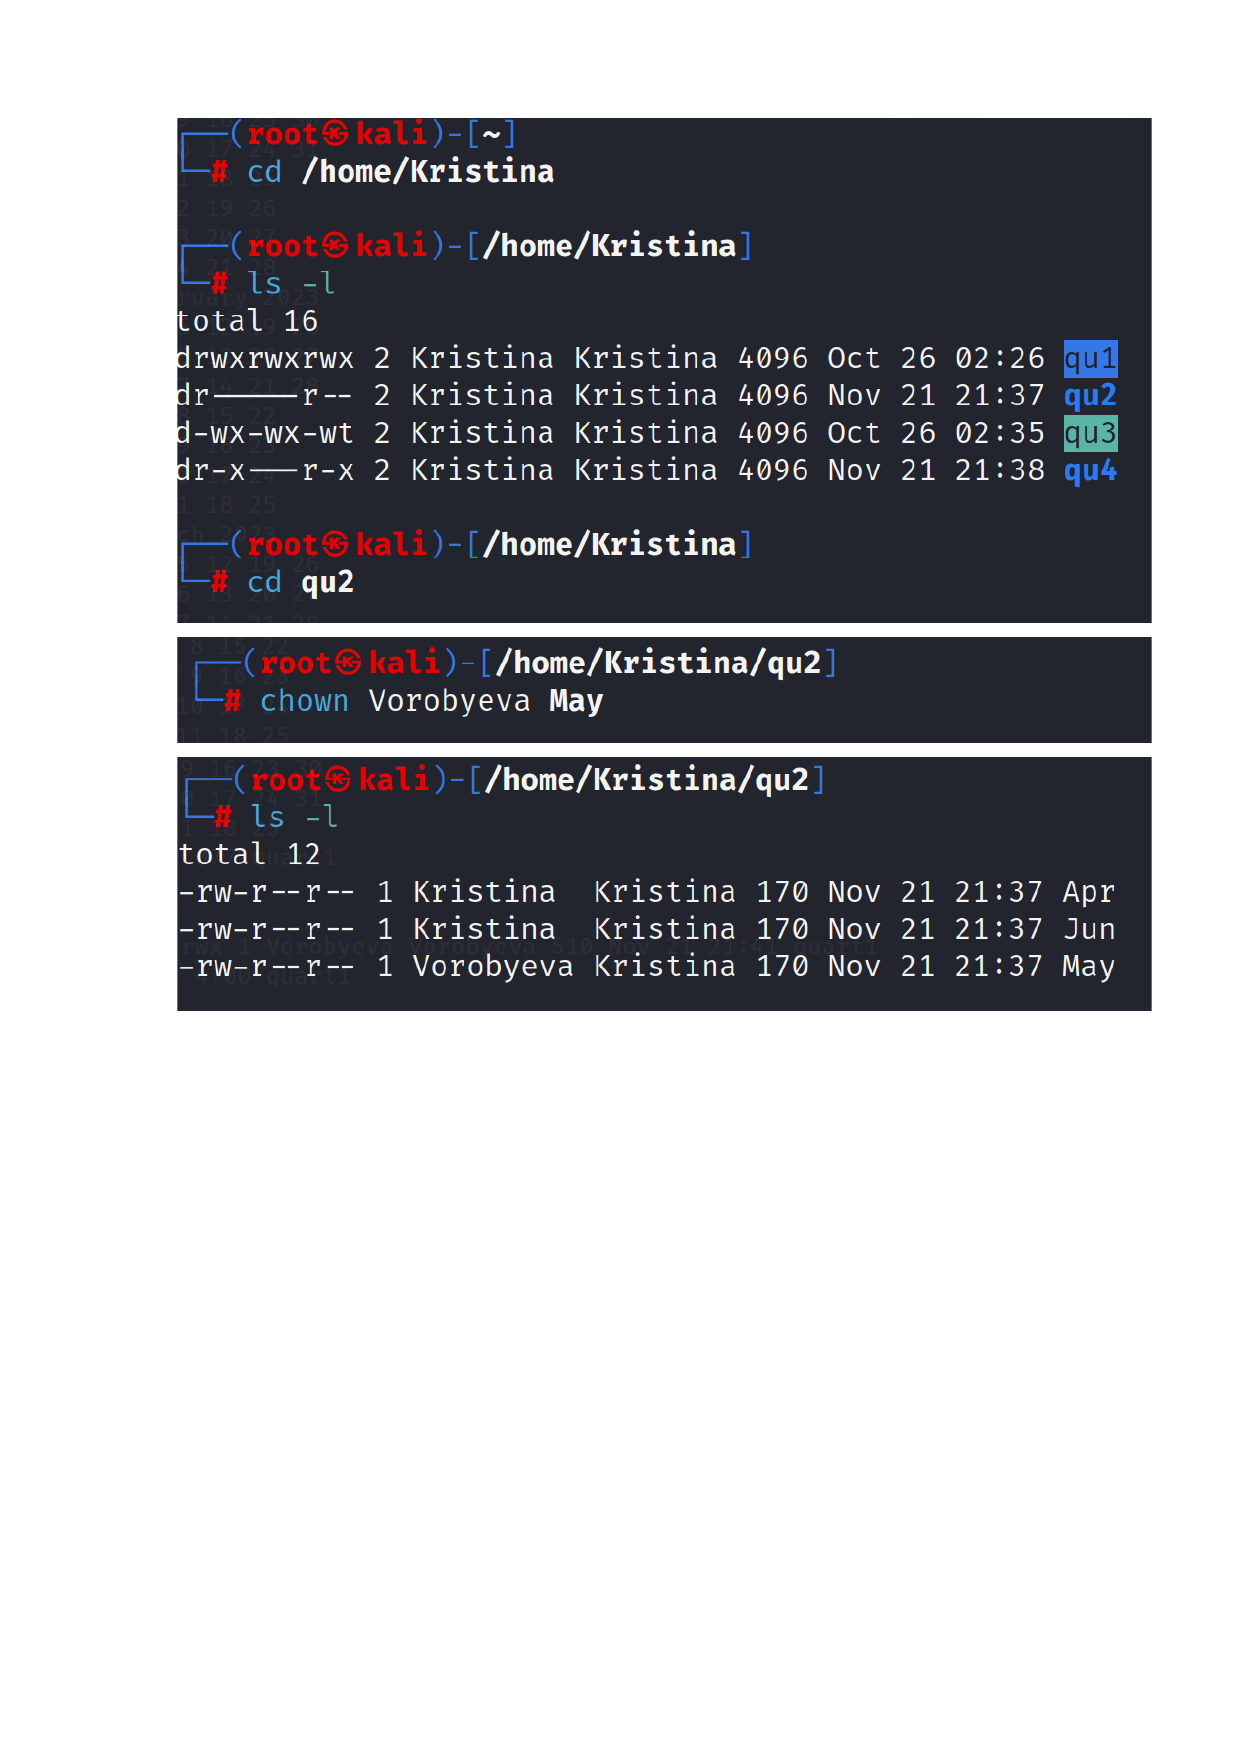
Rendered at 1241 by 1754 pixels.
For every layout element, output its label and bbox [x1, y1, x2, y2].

picture [177, 637, 1152, 743]
picture [177, 757, 1152, 1011]
picture [177, 118, 1152, 623]
